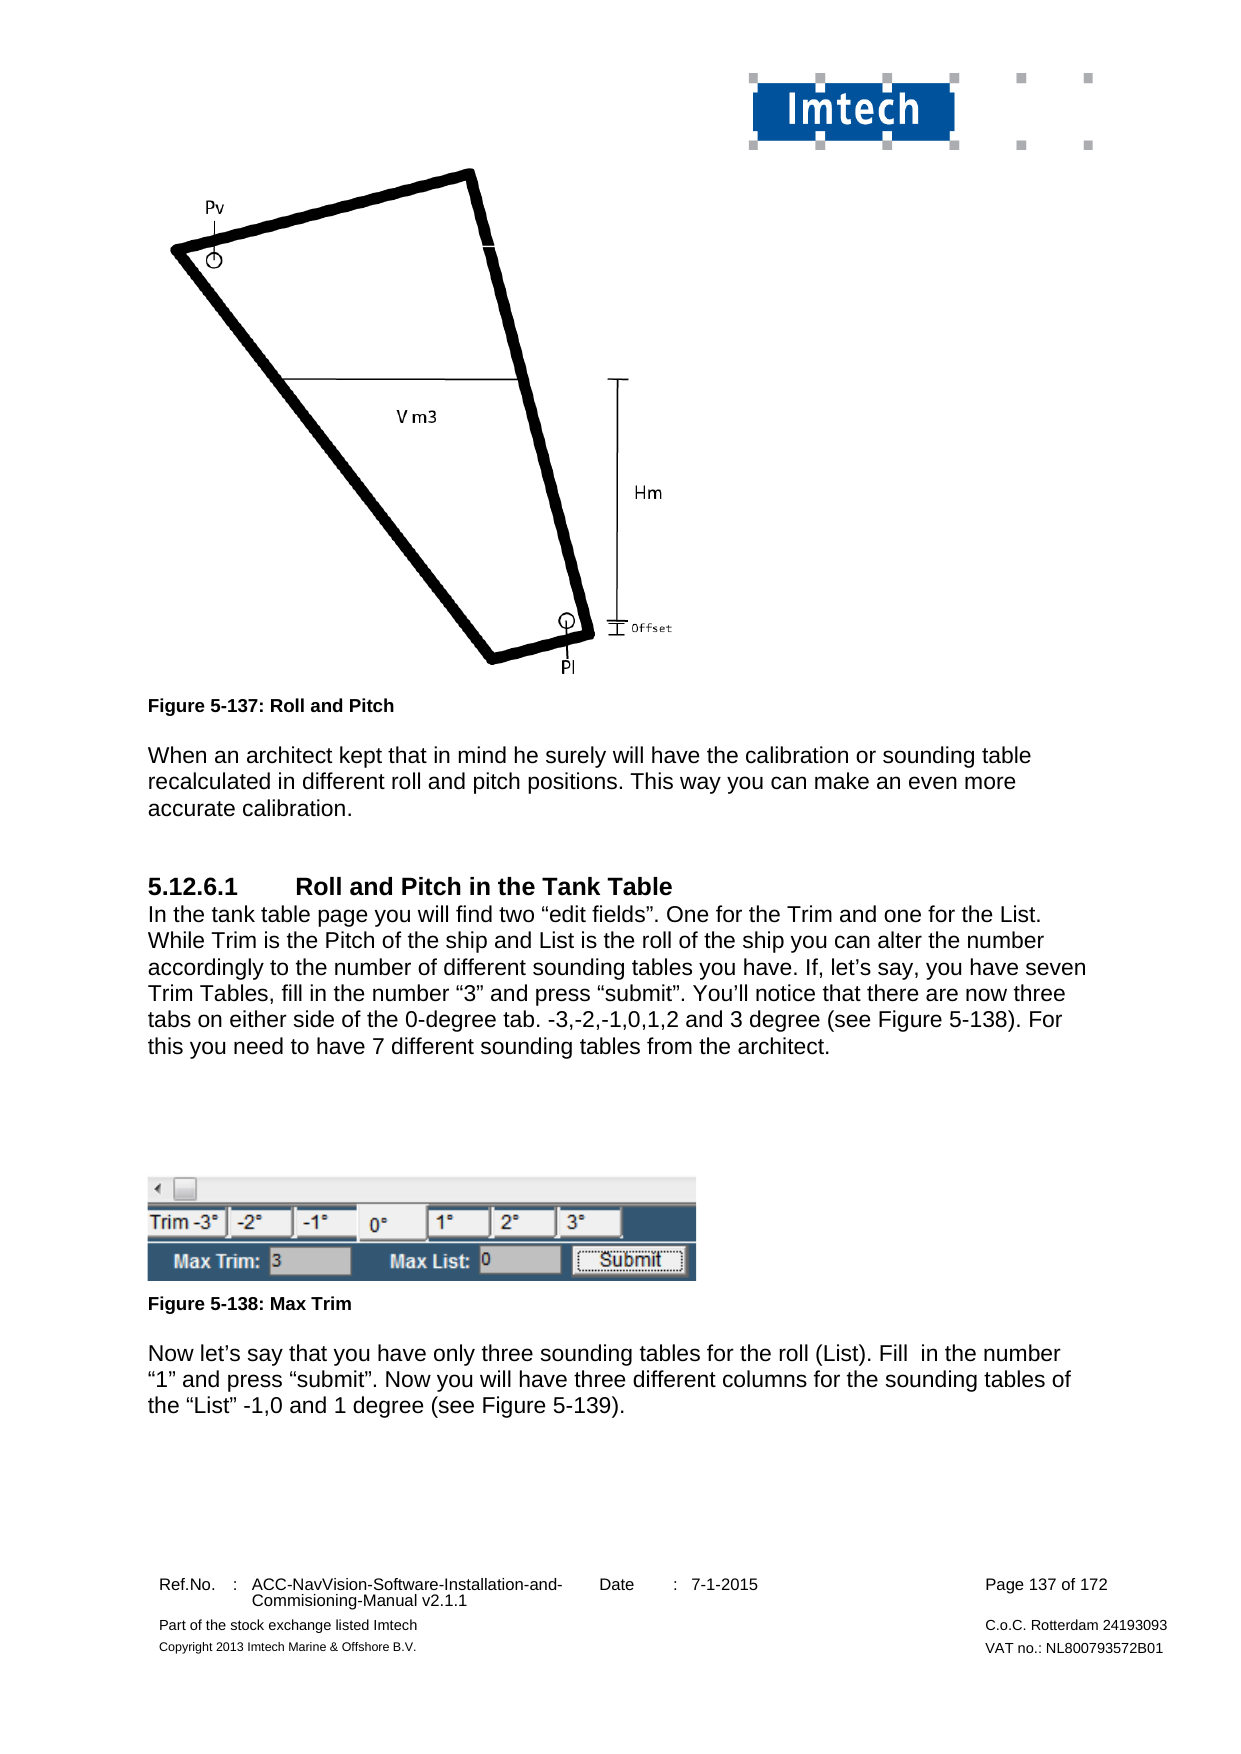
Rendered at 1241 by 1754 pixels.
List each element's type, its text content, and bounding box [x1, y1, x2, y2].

subtitle Roll and Pitch in the Tank Table [148, 872, 1093, 901]
picture [147, 150, 680, 683]
picture [147, 1085, 697, 1281]
text When an architect kept that in mind he surely will have the calibration or sounding table recalculated in different roll and pitch positions. This way you can make an even more accurate calibration. [148, 742, 1093, 821]
picture [748, 73, 1093, 150]
